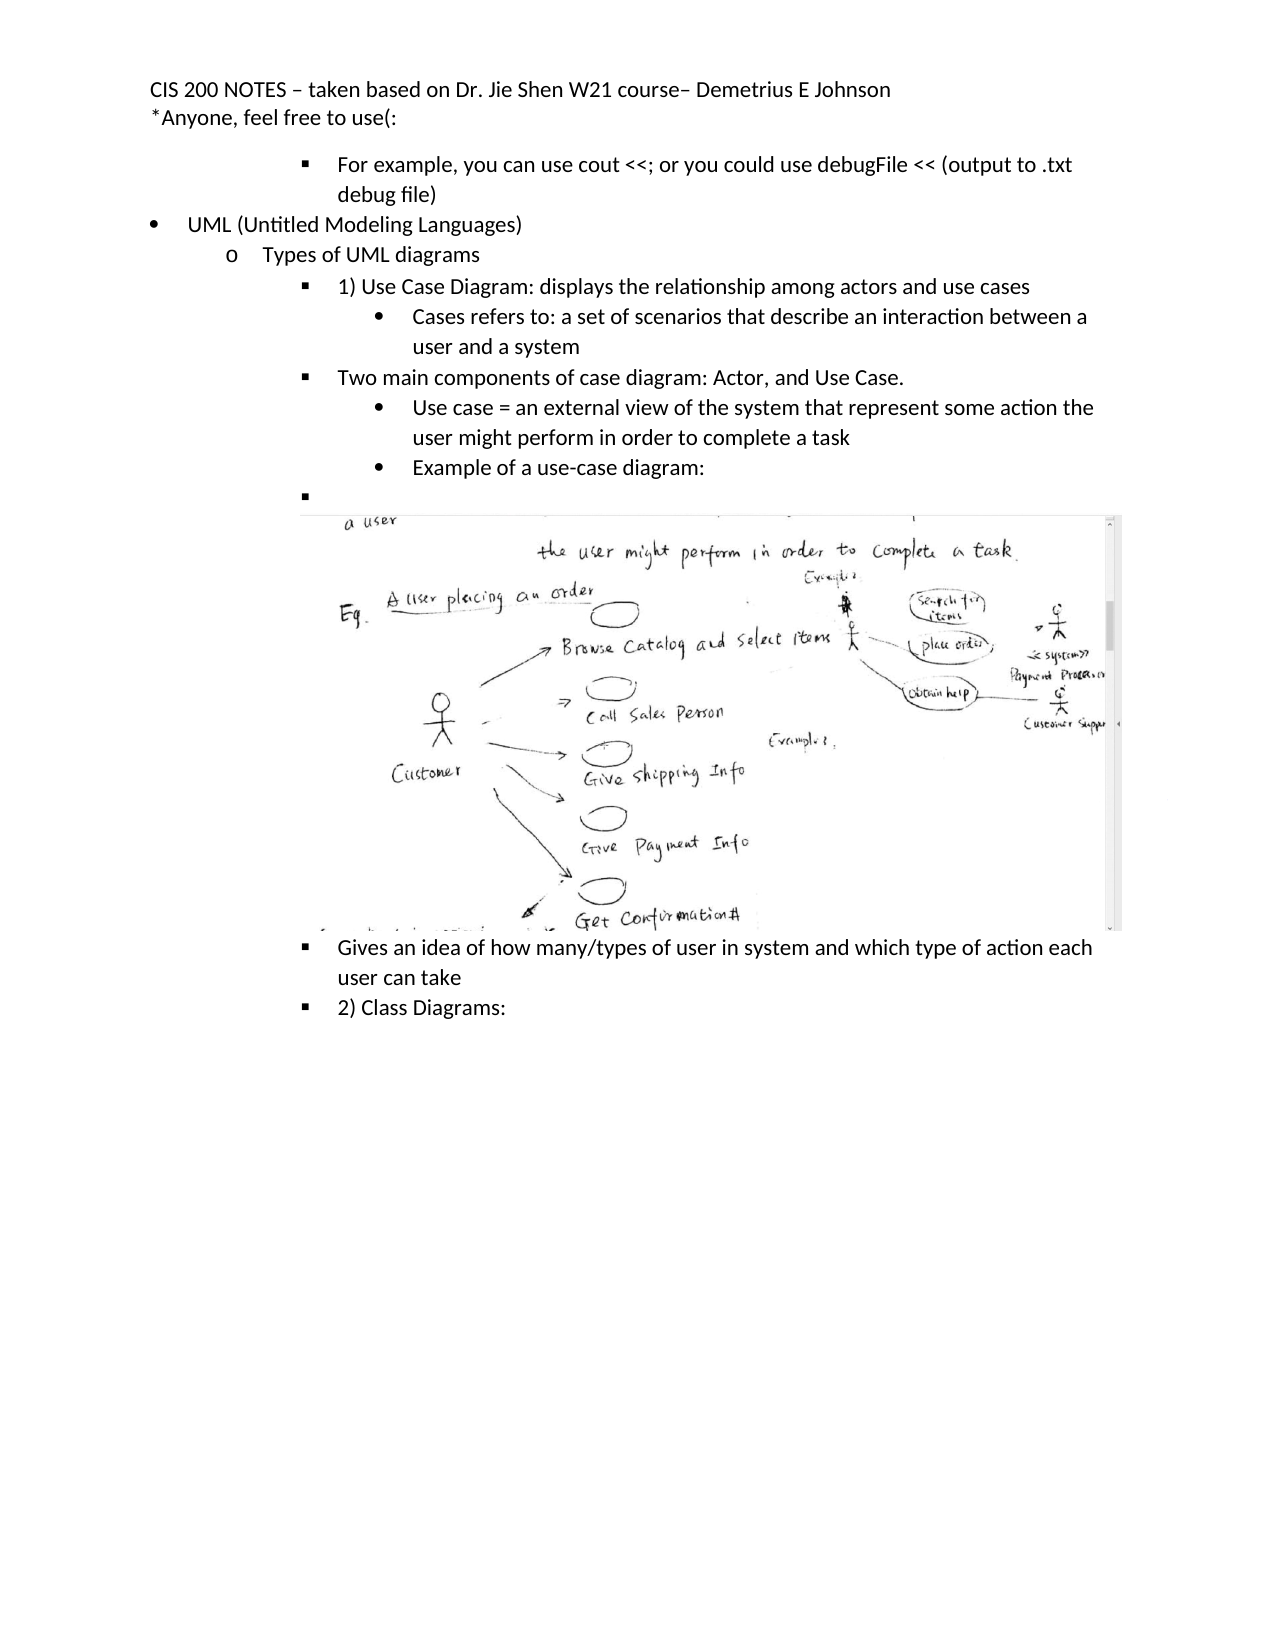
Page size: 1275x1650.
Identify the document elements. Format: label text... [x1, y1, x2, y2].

list 2) Class Diagrams: [300, 993, 1125, 1022]
list Gives an idea of how many/types of user in system and which type of action each user can take [300, 933, 1125, 991]
list 1) Use Case Diagram: displays the relationship among actors and use cases [300, 272, 1125, 300]
list Two main components of case diagram: Actor, and Use Case. [300, 363, 1125, 391]
list UML (Untitled Modeling Languages) [150, 210, 1125, 238]
list Use case = an external view of the system that represent some action the user might perform in order to complete a task [375, 393, 1125, 451]
list Cases refers to: a set of scenarios that describe an interaction between a user and a system [375, 302, 1125, 361]
list Example of a use-case diagram: [375, 453, 1125, 481]
list For example, you can use cout <<; or you could use debugFile << (output to .txt debug file) [300, 150, 1125, 208]
list Types of UML diagrams [225, 241, 1125, 270]
picture [300, 513, 1168, 931]
